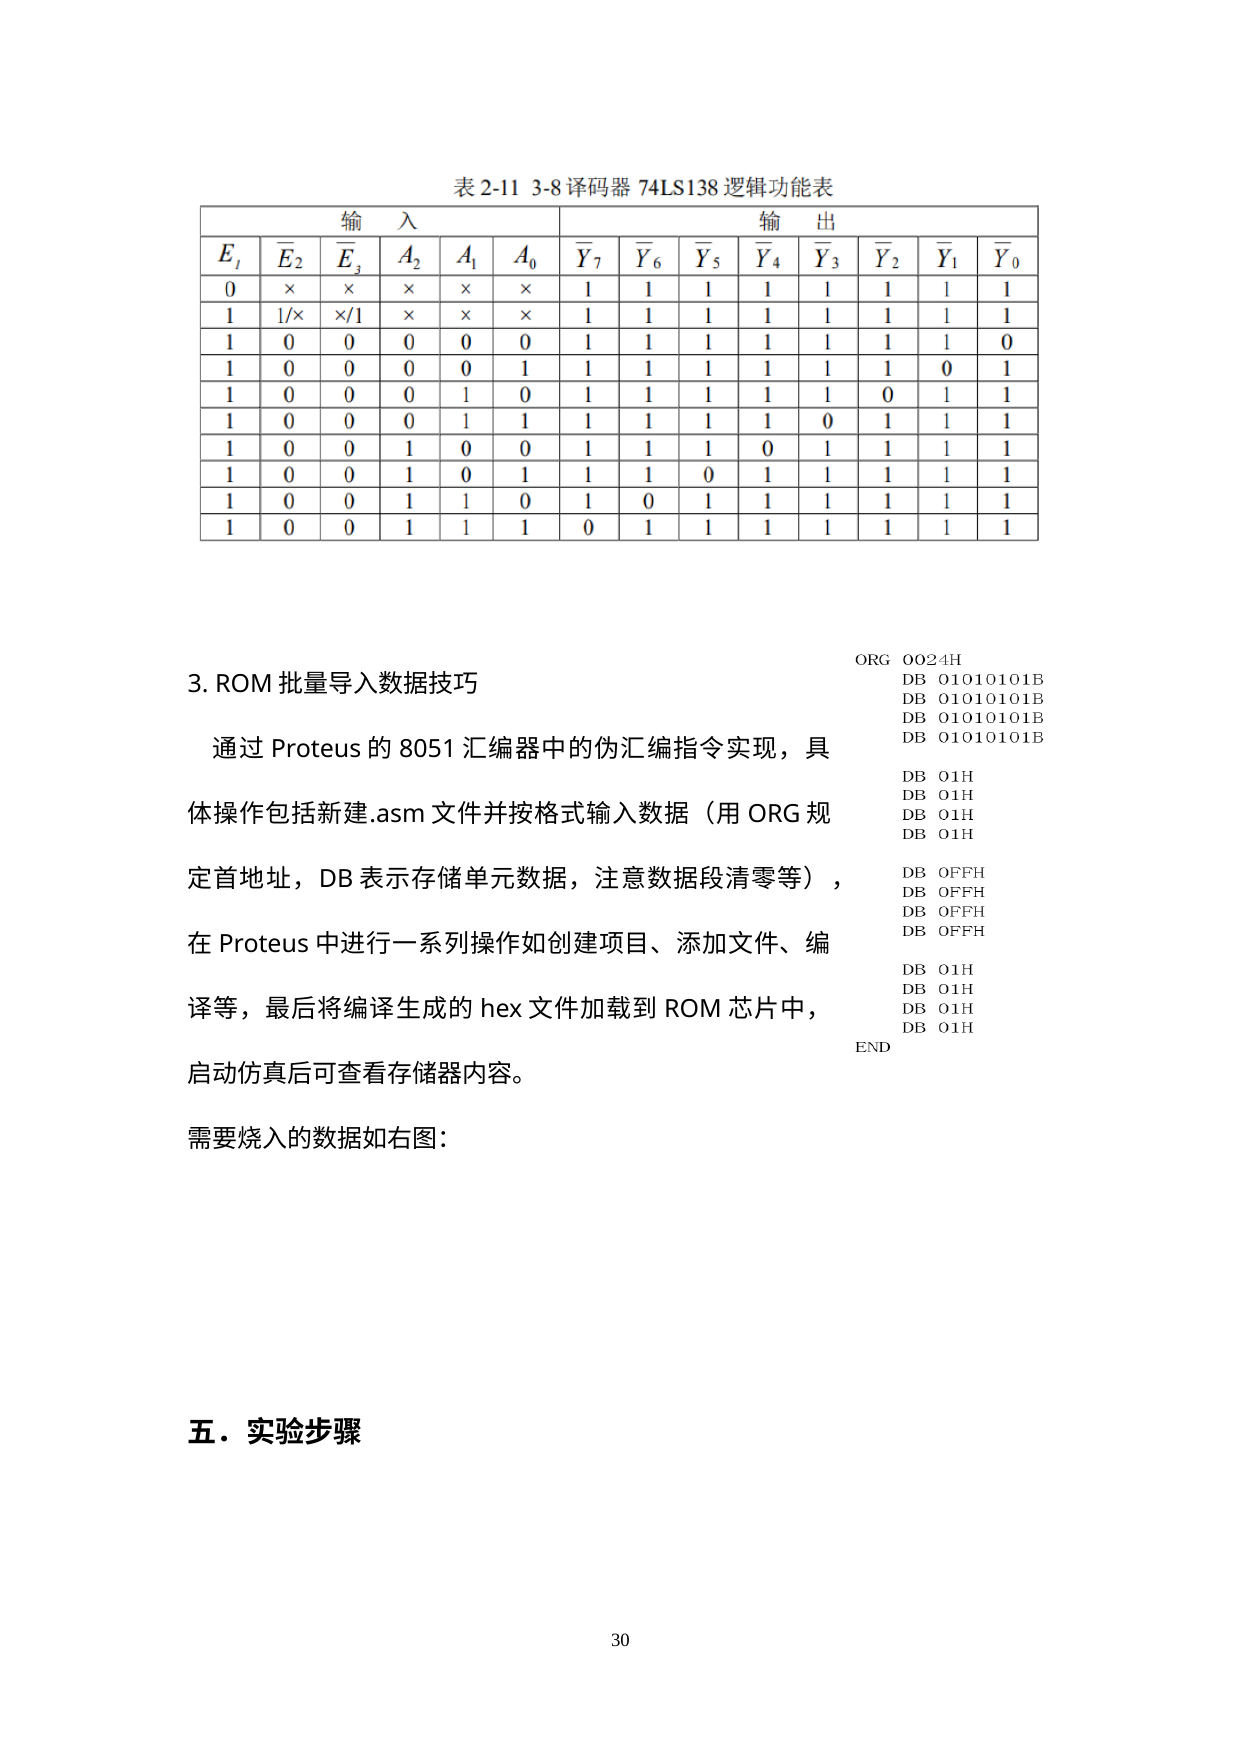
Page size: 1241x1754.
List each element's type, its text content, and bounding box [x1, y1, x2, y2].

text 3. ROM批量导入数据技巧 [187, 649, 1053, 714]
picture [850, 650, 1053, 1061]
text 需要烧入的数据如右图： [187, 1104, 1053, 1169]
text 五．实验步骤 [187, 1397, 1053, 1462]
text 通过Proteus的8051汇编器中的伪汇编指令实现，具体操作包括新建.asm文件并按格式输入数据（用ORG规定首地址，DB表示存储单元数据，注意数据段清零等），在Proteus中进行一系列操作如创建项目、添加文件、编译等，最后将编译生成的hex文件加载到ROM芯片中，启动仿真后可查看存储器内容。 [187, 714, 1053, 1104]
picture [187, 162, 1053, 553]
